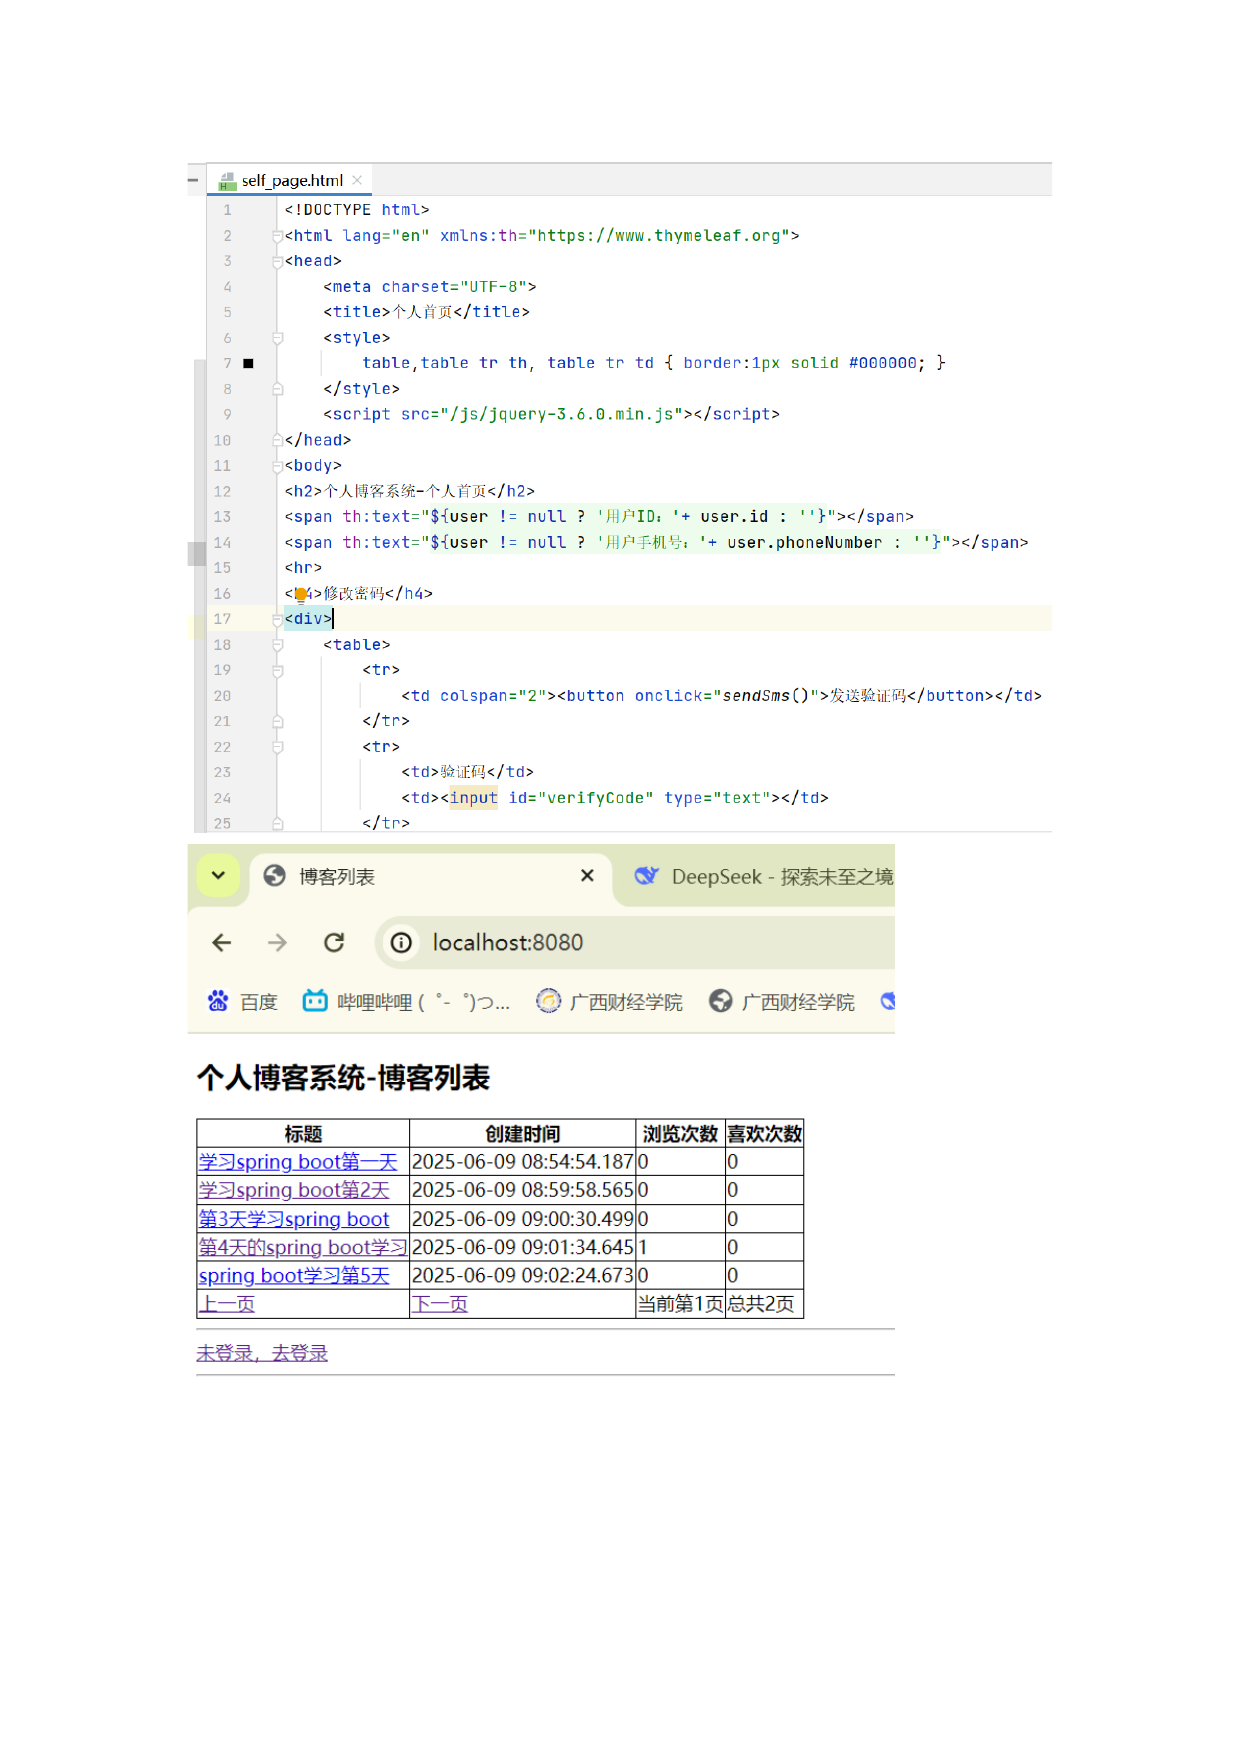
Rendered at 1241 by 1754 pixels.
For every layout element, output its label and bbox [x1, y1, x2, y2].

picture [187, 844, 895, 1392]
picture [187, 162, 1053, 833]
